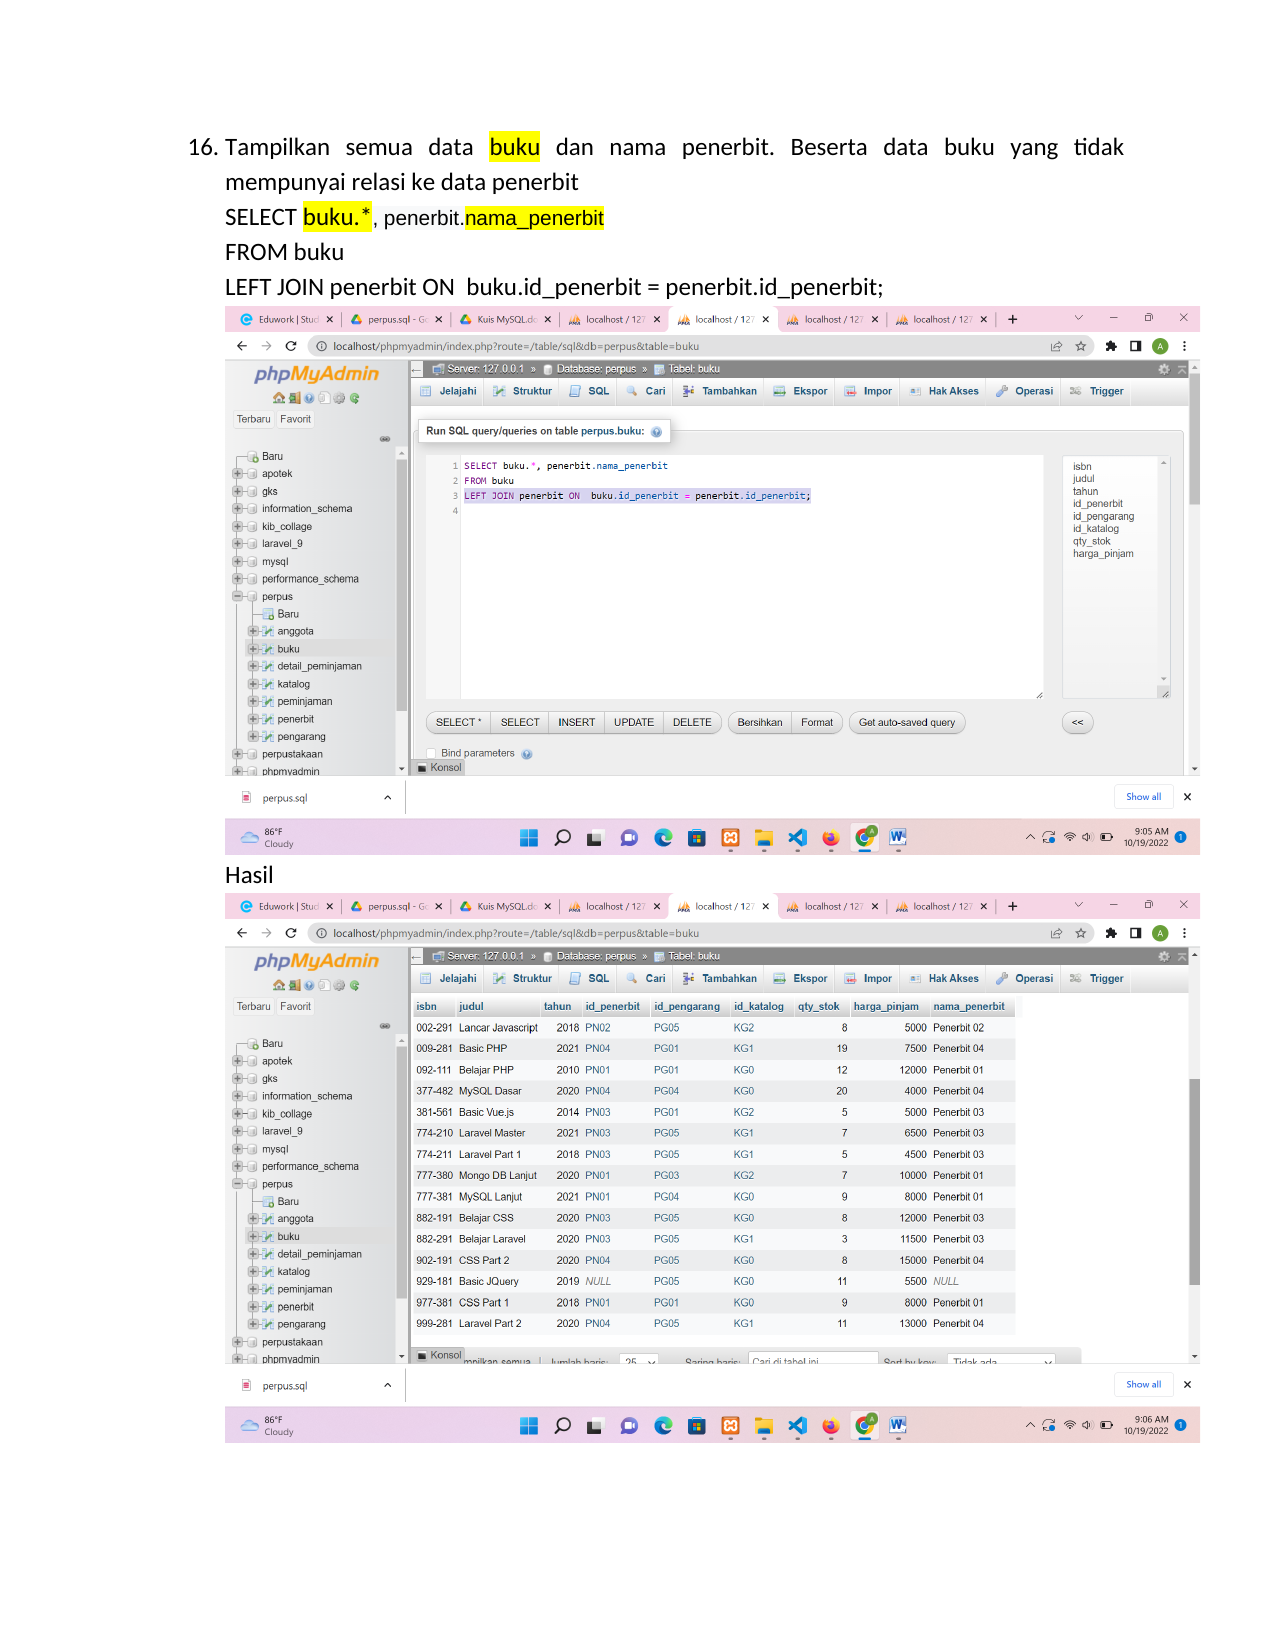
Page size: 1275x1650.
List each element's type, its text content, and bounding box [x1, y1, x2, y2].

picture [225, 306, 1200, 855]
list SELECT buku.*, penerbit.nama_penerbit [225, 201, 303, 232]
list FROM buku [225, 236, 1125, 267]
picture [225, 893, 1200, 1443]
list LEFT JOIN penerbit ON buku.id_penerbit = penerbit.id_penerbit; [225, 271, 1125, 302]
list Hasil [225, 859, 1125, 889]
list SELECT buku.*, penerbit.nama_penerbit [372, 201, 1125, 232]
list Tampilkan semua data buku dan nama penerbit. Beserta data buku yang tidak mempunyai relasi ke data penerbit [187, 131, 1125, 197]
